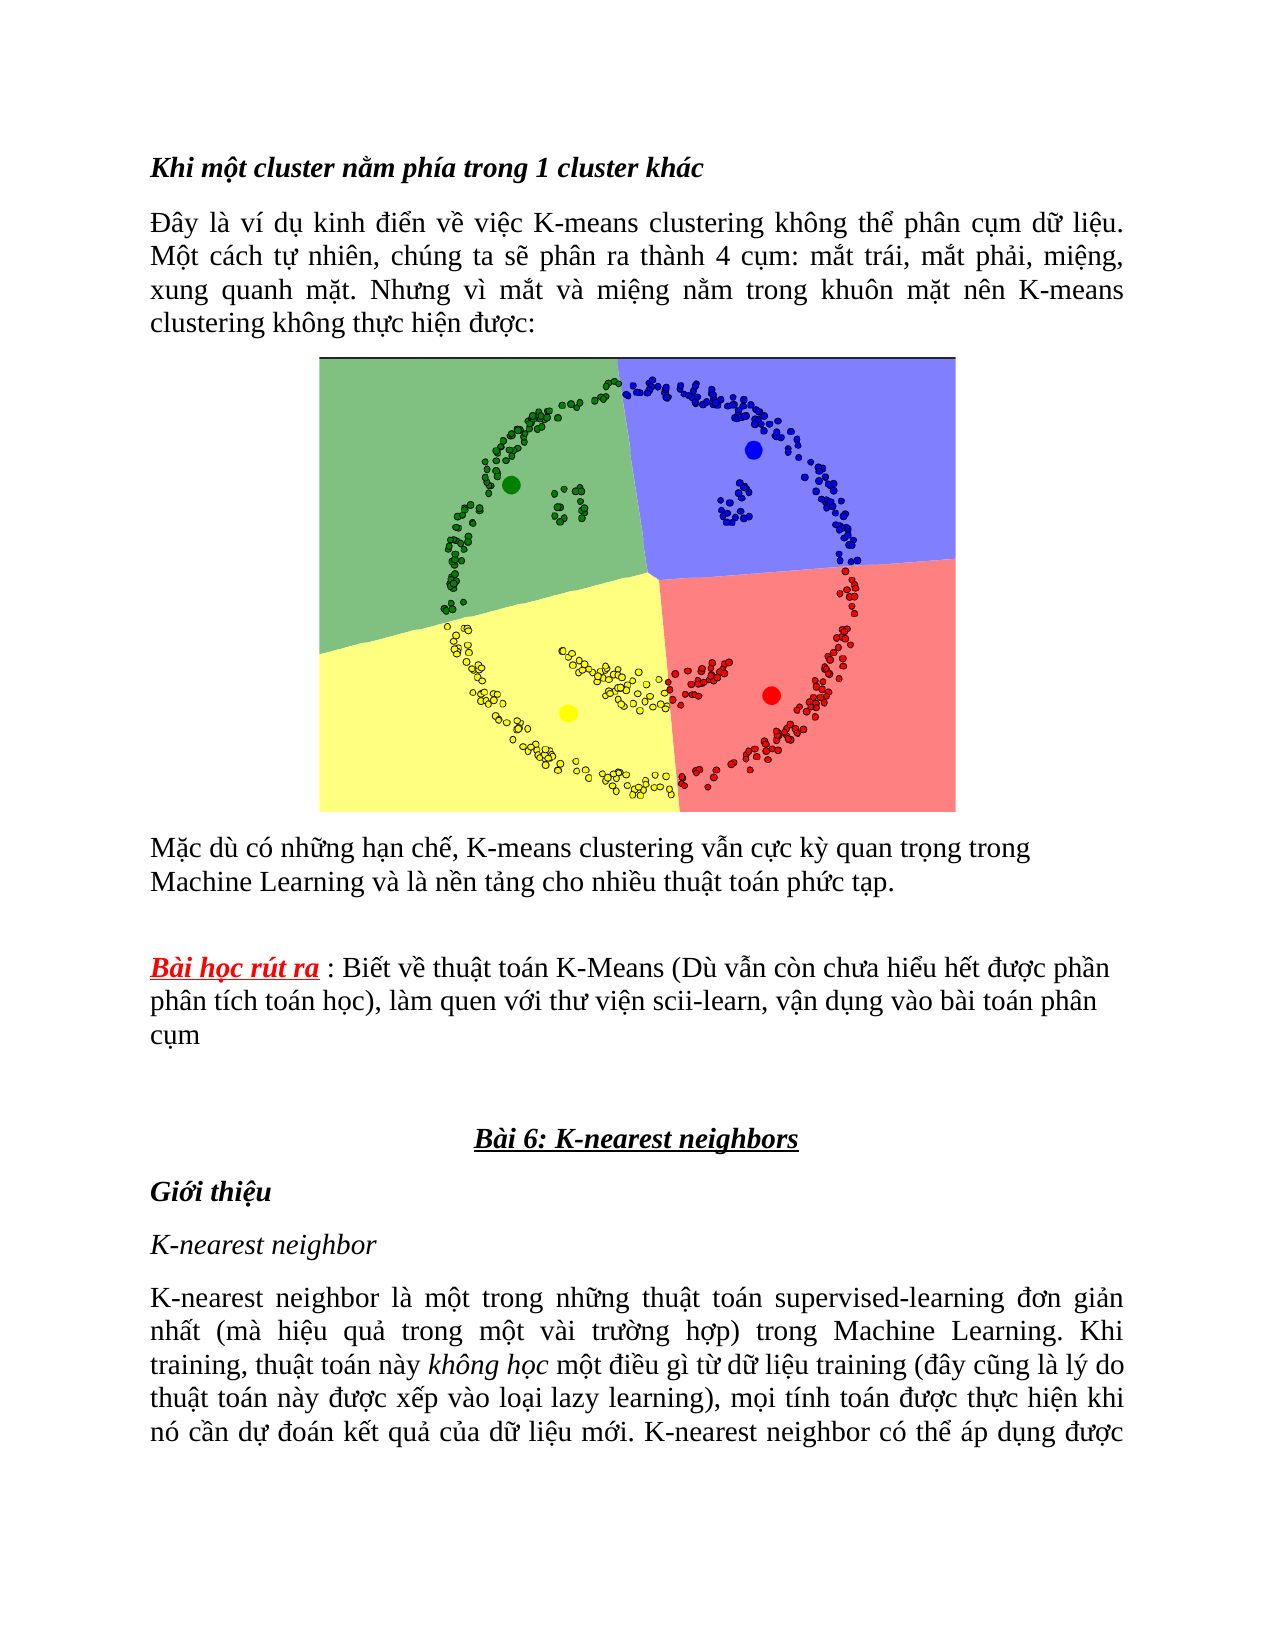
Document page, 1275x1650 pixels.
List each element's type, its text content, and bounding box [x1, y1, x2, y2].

text K-nearest neighbor [150, 1227, 1125, 1261]
text Bài 6: K-nearest neighbors [150, 1121, 1125, 1155]
text Đây là ví dụ kinh điển về việc K-means clustering không thể phân cụm dữ liệu. Một cách tự nhiên, chúng ta sẽ phân ra thành 4 cụm: mắt trái, mắt phải, miệng, xung quanh mặt. Nhưng vì mắt và miệng nằm trong khuôn mặt nên K-means clustering không thực hiện được: [150, 205, 1125, 339]
text Mặc dù có những hạn chế, K-means clustering vẫn cực kỳ quan trọng trong Machine Learning và là nền tảng cho nhiều thuật toán phức tạp. [150, 830, 1125, 897]
subtitle Khi một cluster nằm phía trong 1 cluster khác [150, 150, 1125, 183]
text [150, 1280, 1125, 1448]
text Giới thiệu [150, 1174, 1125, 1208]
text Bài học rút ra : Biết về thuật toán K-Means (Dù vẫn còn chưa hiểu hết được phần phân tích toán học), làm quen với thư viện scii-learn, vận dụng vào bài toán phân cụm [150, 916, 1125, 1050]
picture [319, 357, 956, 812]
